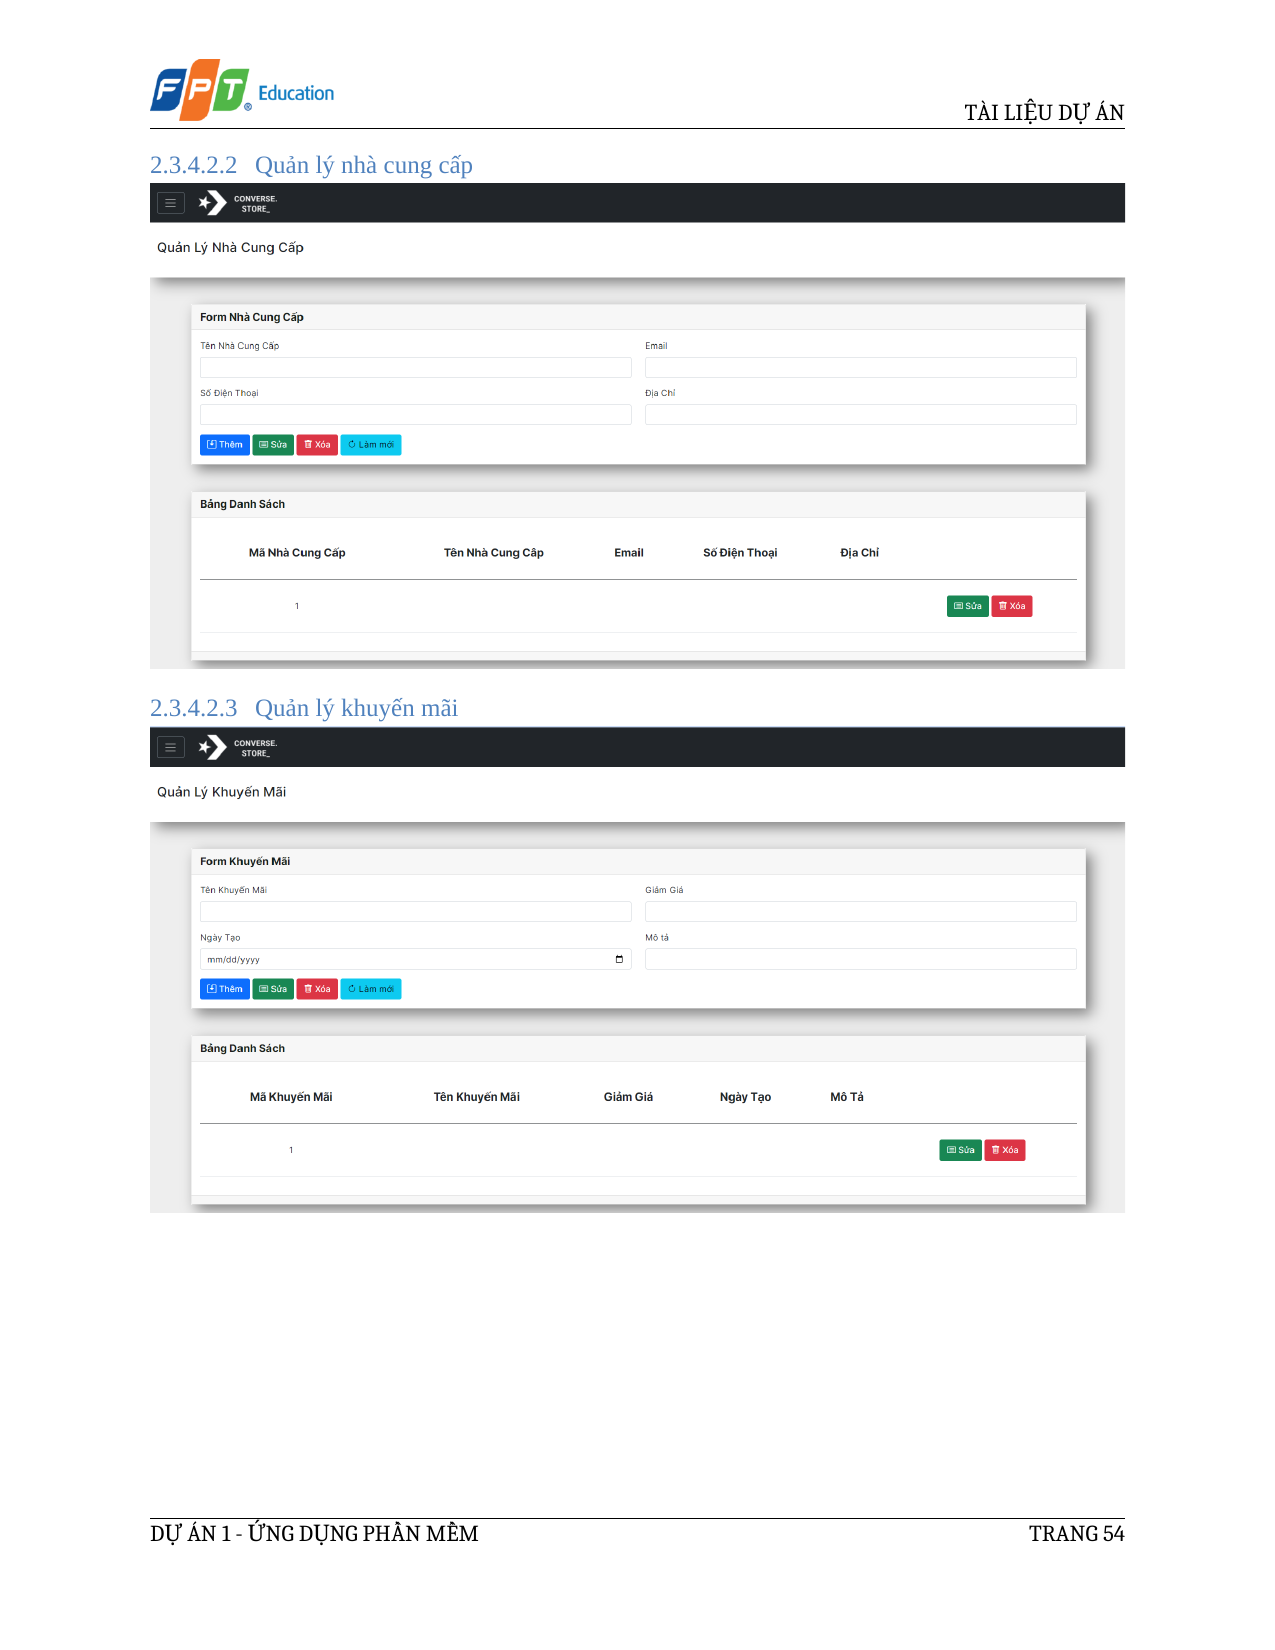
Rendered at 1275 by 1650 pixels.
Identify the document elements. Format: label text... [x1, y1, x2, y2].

subtitle Quản lý khuyến mãi [150, 693, 1125, 722]
picture [150, 183, 1125, 669]
picture [150, 726, 1125, 1213]
subtitle Quản lý nhà cung cấp [150, 150, 1125, 179]
picture [150, 59, 336, 121]
